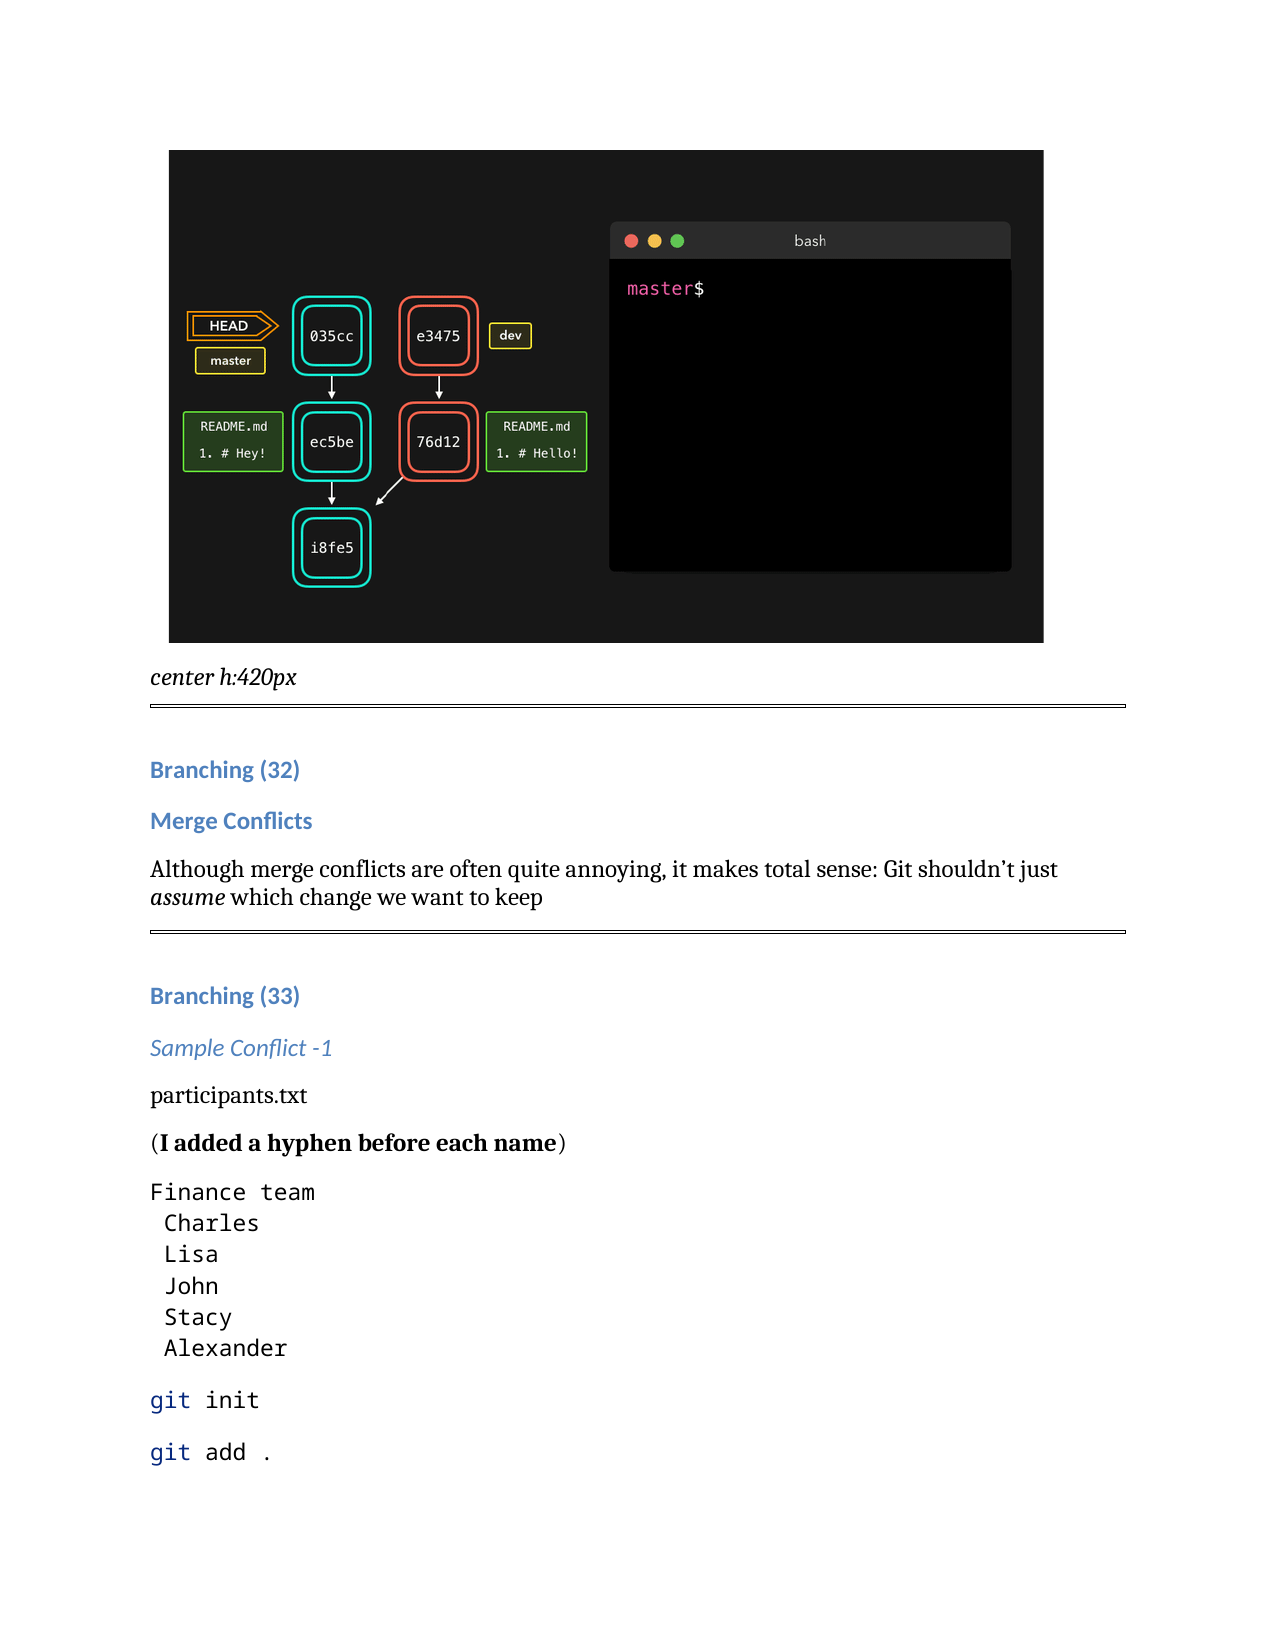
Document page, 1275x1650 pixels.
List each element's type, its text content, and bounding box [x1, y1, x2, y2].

subtitle Merge Conflicts [150, 805, 1125, 836]
picture [168, 150, 1044, 643]
text git add . [150, 1436, 1125, 1468]
subtitle Sample Conflict -1 [150, 1032, 1125, 1062]
text Finance team Charles Lisa John Stacy Alexander [150, 1176, 1125, 1363]
text Although merge conflicts are often quite annoying, it makes total sense: Git shouldn’t just assume which change we want to keep [150, 854, 1125, 912]
subtitle Branching (32) [150, 754, 1125, 784]
subtitle Branching (33) [150, 980, 1125, 1011]
text center h:420px [150, 663, 1125, 692]
text git init [150, 1384, 1125, 1416]
text participants.txt [150, 1081, 1125, 1110]
text (I added a hyphen before each name) [150, 1128, 1125, 1157]
